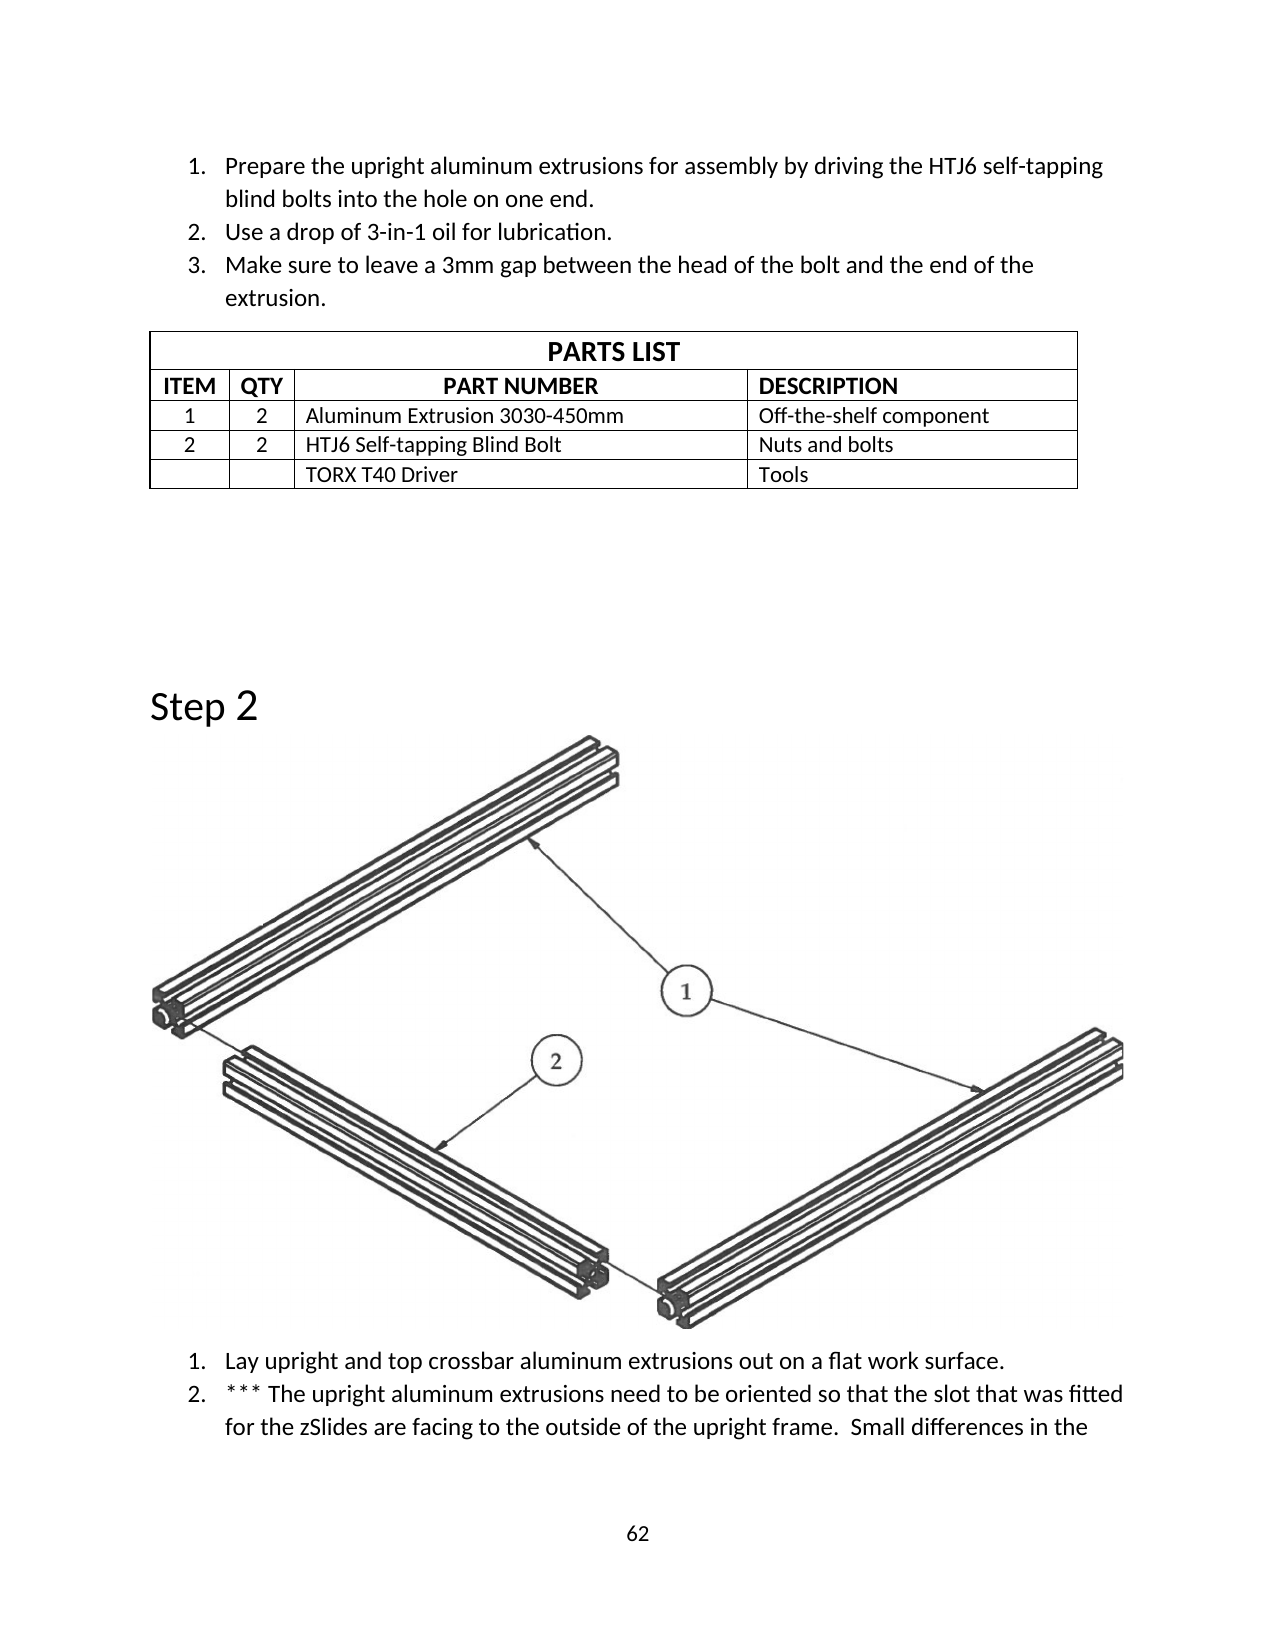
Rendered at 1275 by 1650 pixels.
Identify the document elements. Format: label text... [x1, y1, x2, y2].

table_cell [230, 460, 294, 488]
table_cell Off-the-shelf component [748, 401, 1077, 429]
table_cell 2 [230, 431, 294, 459]
table_cell 2 [151, 431, 229, 459]
table_cell Tools [748, 460, 1077, 488]
table_cell Nuts and bolts [748, 431, 1077, 459]
list Use a drop of 3-in-1 oil for lubrication. [187, 216, 1125, 246]
table_cell 2 [230, 401, 294, 429]
list Make sure to leave a 3mm gap between the head of the bolt and the end of the extrusion. [187, 249, 1125, 312]
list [187, 1378, 1125, 1441]
table_cell Aluminum Extrusion 3030-450mm [295, 401, 747, 429]
table_cell HTJ6 Self-tapping Blind Bolt [295, 431, 747, 459]
table_header PARTS LIST [151, 332, 1077, 369]
table_cell ITEM [151, 370, 229, 400]
table_cell QTY [230, 370, 294, 400]
table_cell 1 [151, 401, 229, 429]
text Step 2 [150, 676, 1125, 732]
table_cell [151, 460, 229, 488]
table_cell TORX T40 Driver [295, 460, 747, 488]
picture [151, 734, 1124, 1328]
table_cell PART NUMBER [295, 370, 747, 400]
list Prepare the upright aluminum extrusions for assembly by driving the HTJ6 self-tapping blind bolts into the hole on one end. [187, 150, 1125, 213]
table_cell DESCRIPTION [748, 370, 1077, 400]
